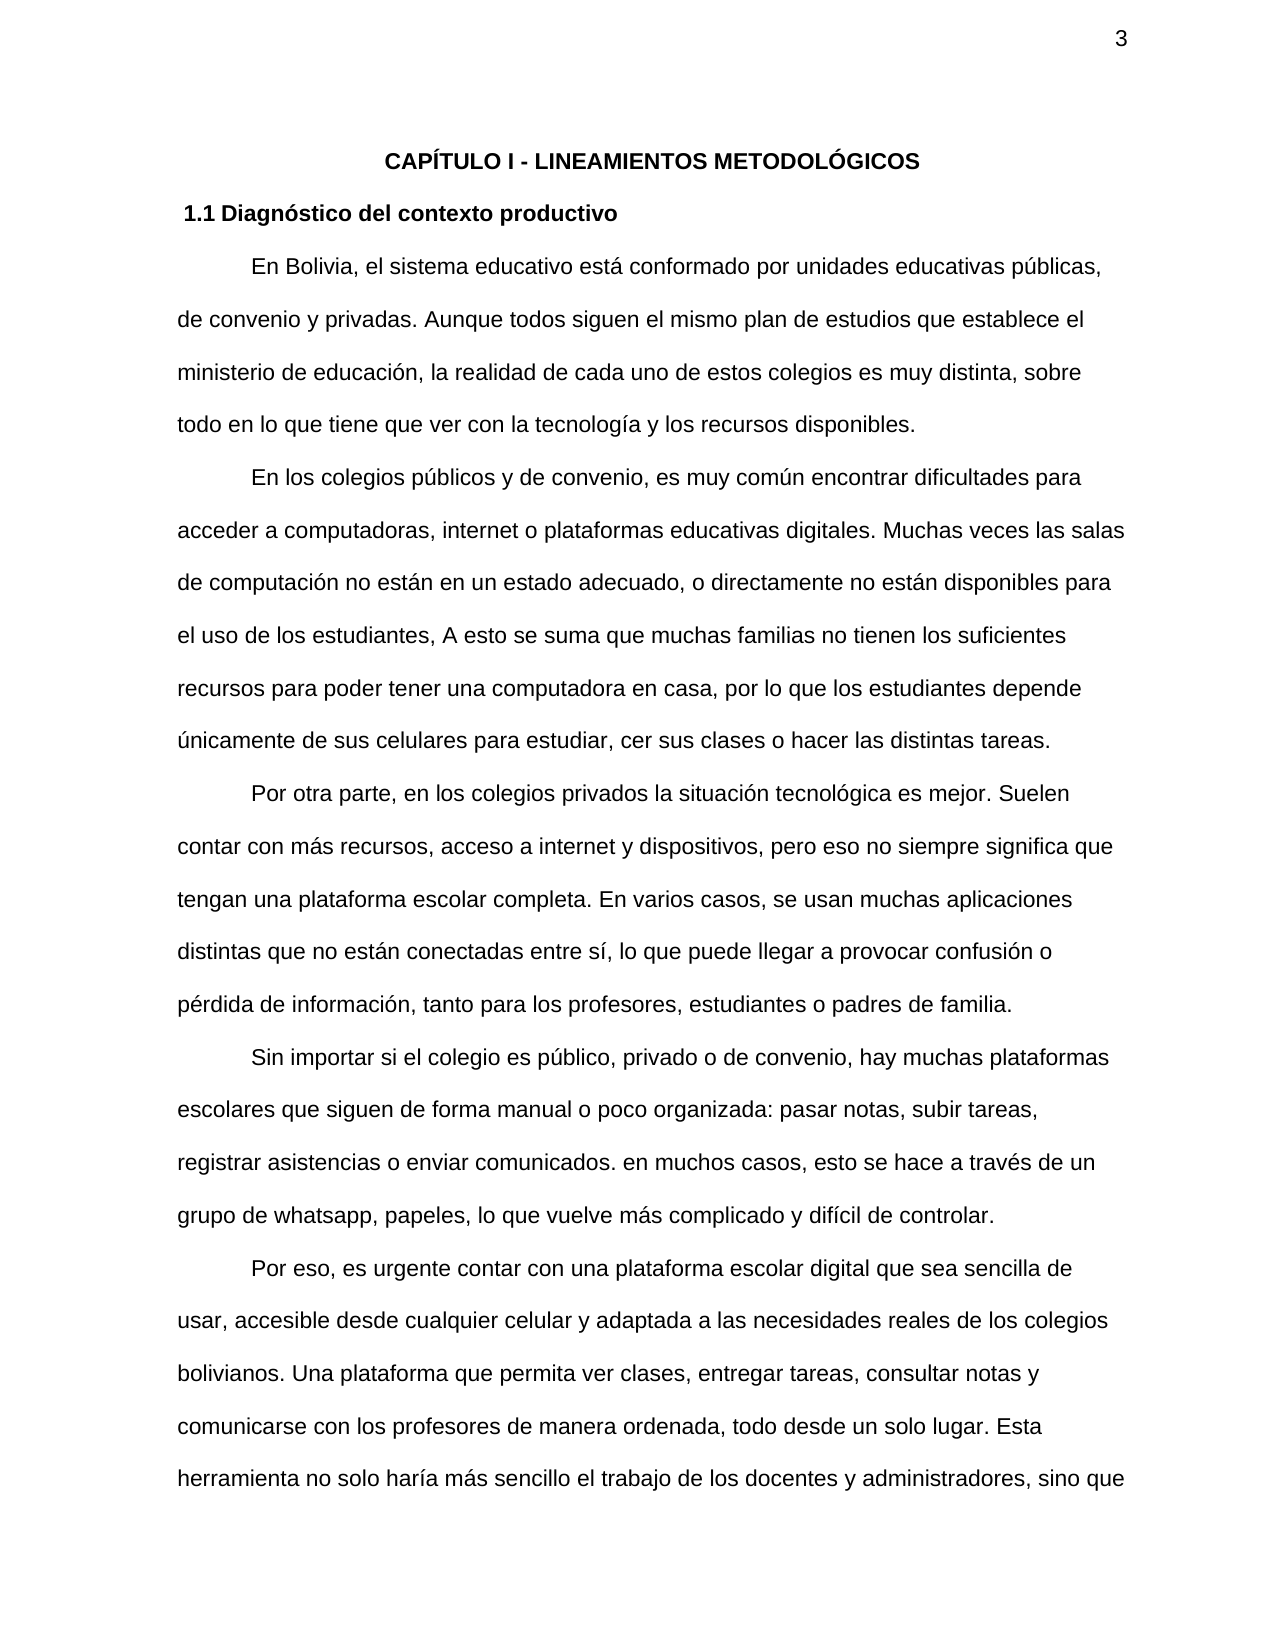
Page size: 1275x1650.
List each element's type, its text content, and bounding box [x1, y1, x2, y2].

text En los colegios públicos y de convenio, es muy común encontrar dificultades para acceder a computadoras, internet o plataformas educativas digitales. Muchas veces las salas de computación no están en un estado adecuado, o directamente no están disponibles para el uso de los estudiantes, A esto se suma que muchas familias no tienen los suficientes recursos para poder tener una computadora en casa, por lo que los estudiantes depende únicamente de sus celulares para estudiar, cer sus clases o hacer las distintas tareas. [177, 464, 1127, 754]
text de convenio y privadas. Aunque todos siguen el mismo plan de estudios que establece el ministerio de educación, la realidad de cada uno de estos colegios es muy distinta, sobre todo en lo que tiene que ver con la tecnología y los recursos disponibles. [177, 306, 1127, 437]
text En Bolivia, el sistema educativo está conformado por unidades educativas públicas, [177, 253, 1127, 279]
text Sin importar si el colegio es público, privado o de convenio, hay muchas plataformas escolares que siguen de forma manual o poco organizada: pasar notas, subir tareas, registrar asistencias o enviar comunicados. en muchos casos, esto se hace a través de un grupo de whatsapp, papeles, lo que vuelve más complicado y difícil de controlar. [177, 1044, 1127, 1228]
text Por otra parte, en los colegios privados la situación tecnológica es mejor. Suelen contar con más recursos, acceso a internet y dispositivos, pero eso no siempre significa que tengan una plataforma escolar completa. En varios casos, se usan muchas aplicaciones distintas que no están conectadas entre sí, lo que puede llegar a provocar confusión o pérdida de información, tanto para los profesores, estudiantes o padres de familia. [177, 780, 1127, 1017]
subtitle Diagnóstico del contexto productivo [183, 200, 1127, 227]
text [177, 1254, 1127, 1492]
subtitle CAPÍTULO I - LINEAMIENTOS METODOLÓGICOS [177, 148, 1127, 174]
